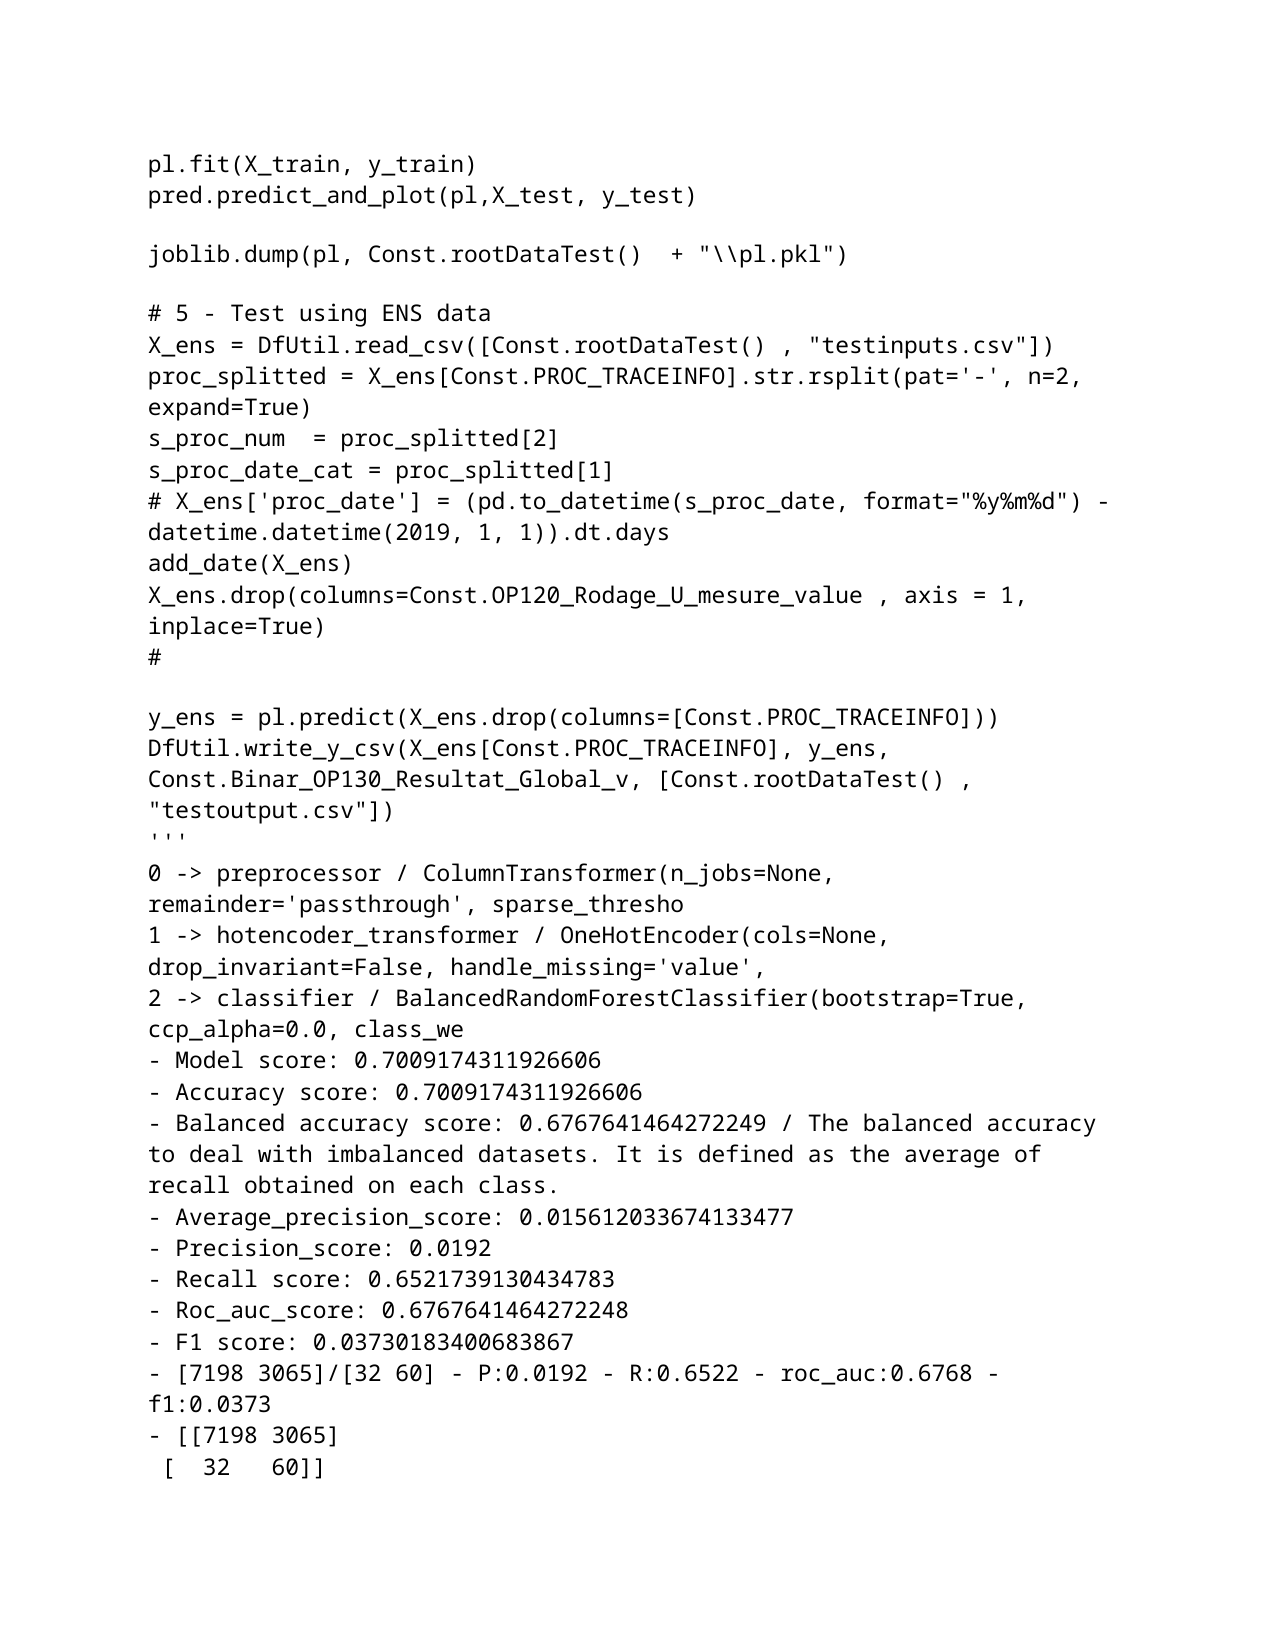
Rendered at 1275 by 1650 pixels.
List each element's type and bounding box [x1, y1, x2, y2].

text [148, 148, 1127, 857]
text [148, 857, 1127, 1482]
